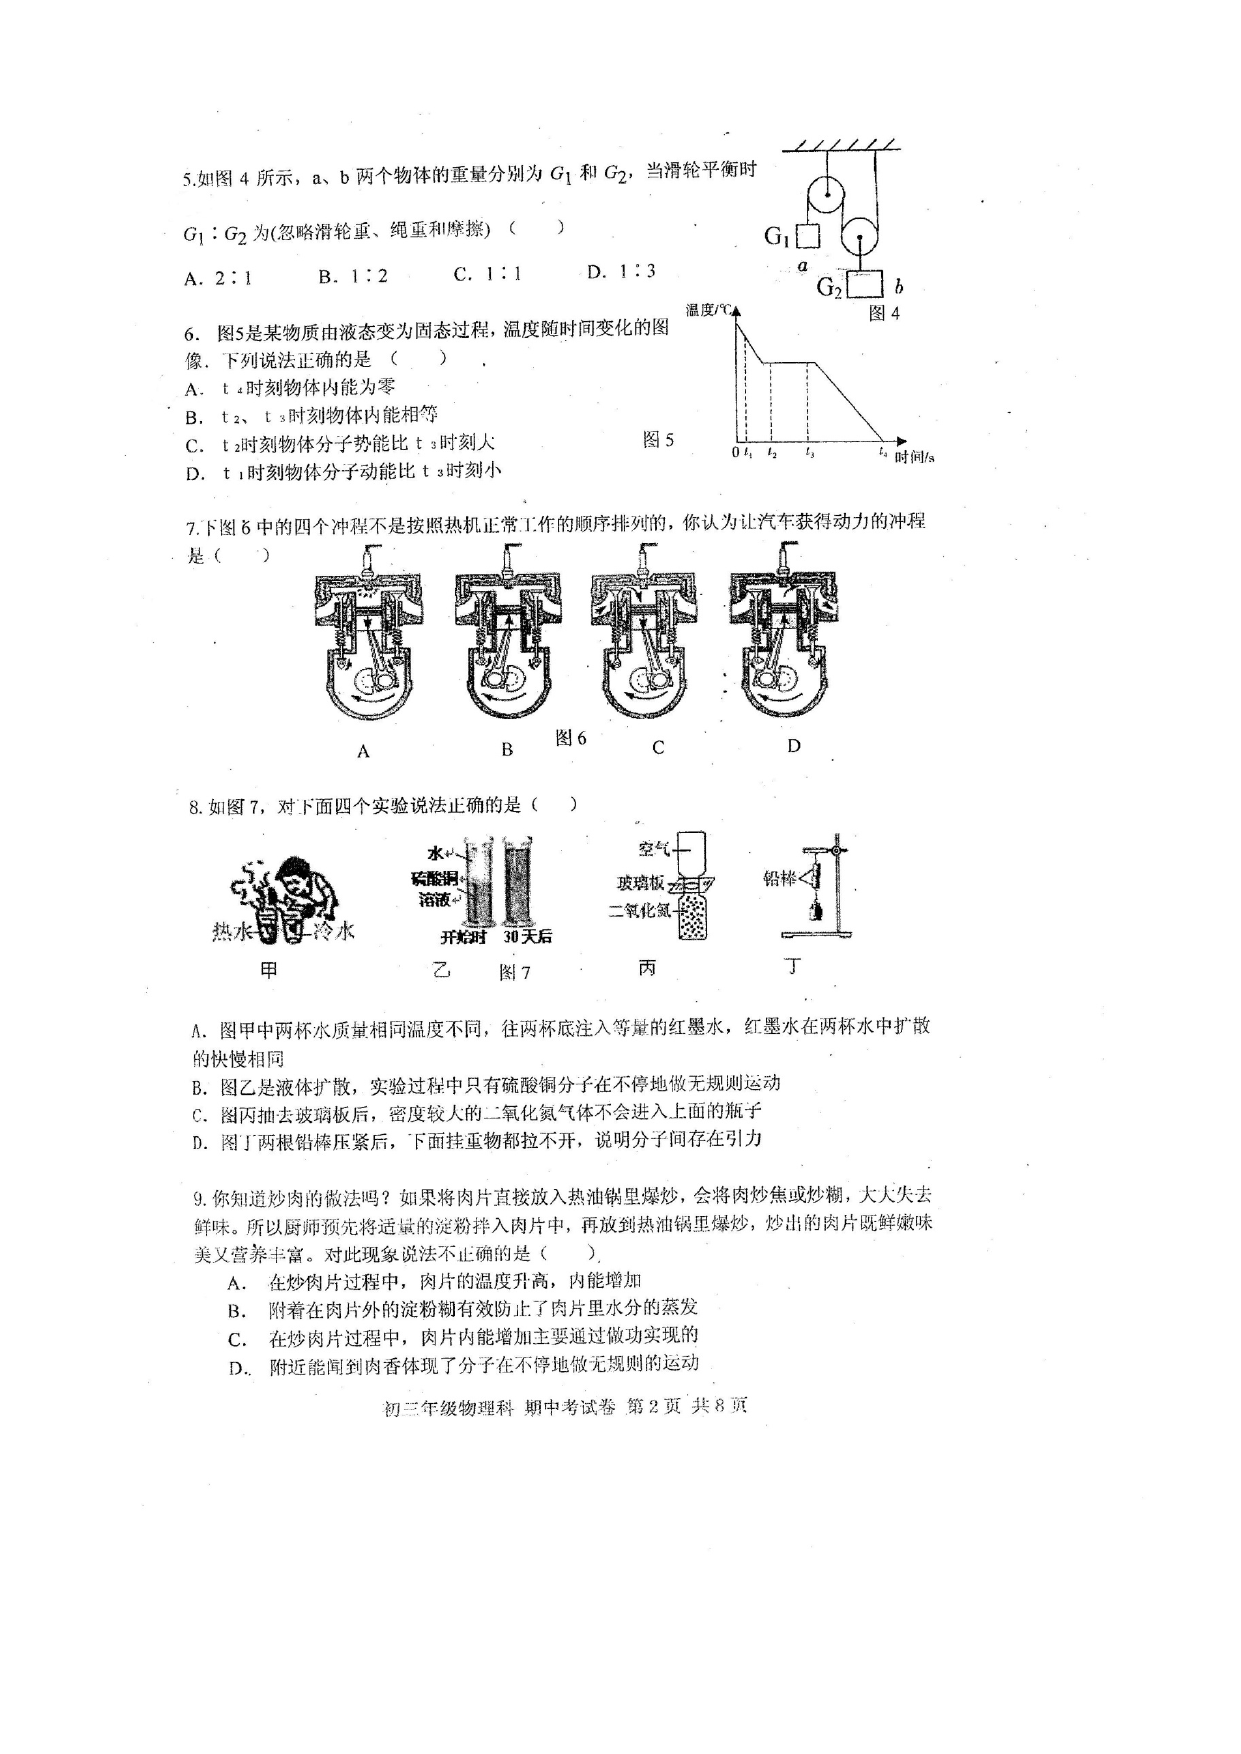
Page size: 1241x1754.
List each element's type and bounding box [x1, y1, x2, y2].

picture [75, 80, 1166, 1594]
